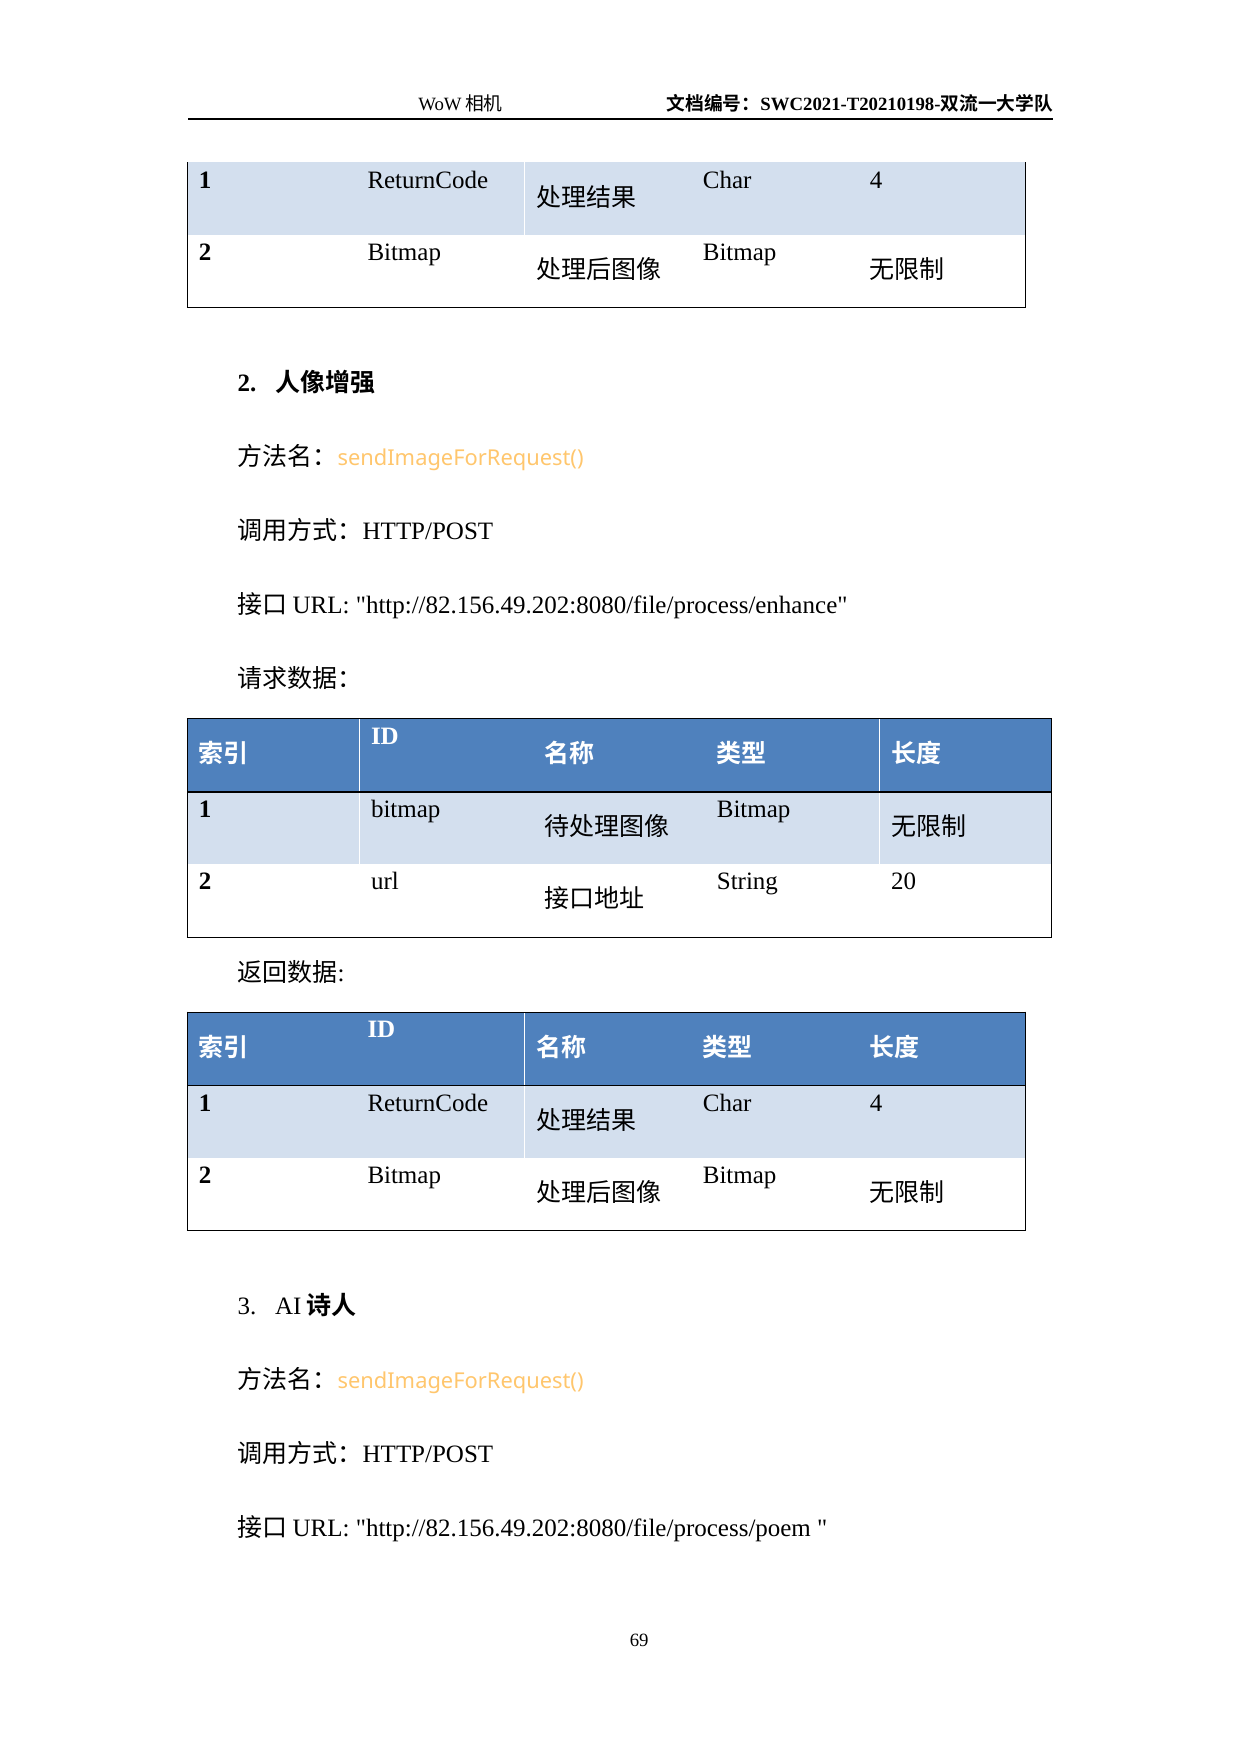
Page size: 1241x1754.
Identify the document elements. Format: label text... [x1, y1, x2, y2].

table_cell ReturnCode [356, 1086, 524, 1158]
table_cell 待处理图像 [533, 793, 705, 864]
text 调用方式：HTTP/POST [237, 496, 1053, 561]
table_cell String [705, 865, 879, 937]
text 接口URL: "http://82.156.49.202:8080/file/process/poem " [187, 1493, 1053, 1558]
table_cell url [360, 865, 533, 937]
table_cell 4 [858, 162, 1025, 235]
table_cell 1 [188, 793, 359, 864]
text 调用方式：HTTP/POST [237, 1419, 1053, 1484]
table_cell 2 [188, 865, 359, 937]
text 方法名：sendImageForRequest() [237, 422, 1053, 487]
table_header 名称 [533, 719, 705, 791]
table_cell Char [691, 162, 858, 235]
table_header ID [360, 719, 533, 791]
table_cell 接口地址 [533, 865, 705, 937]
list 人像增强 [237, 348, 1053, 413]
table_cell 2 [188, 235, 356, 307]
table_cell 处理后图像 [525, 1158, 691, 1230]
table_cell Bitmap [691, 1158, 858, 1230]
table_header 名称 [525, 1013, 691, 1085]
table_header 长度 [880, 719, 1051, 791]
text 接口URL: "http://82.156.49.202:8080/file/process/enhance" [187, 570, 1053, 635]
table_cell 1 [188, 162, 356, 235]
table_cell 2 [188, 1158, 356, 1230]
table_cell 4 [858, 1086, 1025, 1158]
table_header 类型 [705, 719, 879, 791]
table_header 长度 [858, 1013, 1025, 1085]
text 方法名：sendImageForRequest() [237, 1345, 1053, 1410]
list AI诗人 [237, 1271, 1053, 1336]
text 返回数据: [237, 938, 1053, 1003]
table_cell 无限制 [858, 1158, 1025, 1230]
table_cell Bitmap [705, 793, 879, 864]
table_cell Bitmap [691, 235, 858, 307]
table_cell 无限制 [858, 235, 1025, 307]
table_cell 20 [880, 865, 1051, 937]
table_cell 无限制 [880, 793, 1051, 864]
table_header 类型 [691, 1013, 858, 1085]
table_header ID [356, 1013, 524, 1085]
table_cell 处理结果 [525, 162, 691, 235]
table_header 索引 [188, 719, 359, 791]
table_cell bitmap [360, 793, 533, 864]
text 请求数据： [237, 644, 1053, 709]
table_header 索引 [188, 1013, 356, 1085]
table_cell 处理后图像 [525, 235, 691, 307]
table_cell Bitmap [356, 235, 524, 307]
table_cell Char [691, 1086, 858, 1158]
table_cell 1 [188, 1086, 356, 1158]
table_cell ReturnCode [356, 162, 524, 235]
table_cell 处理结果 [525, 1086, 691, 1158]
table_cell Bitmap [356, 1158, 524, 1230]
